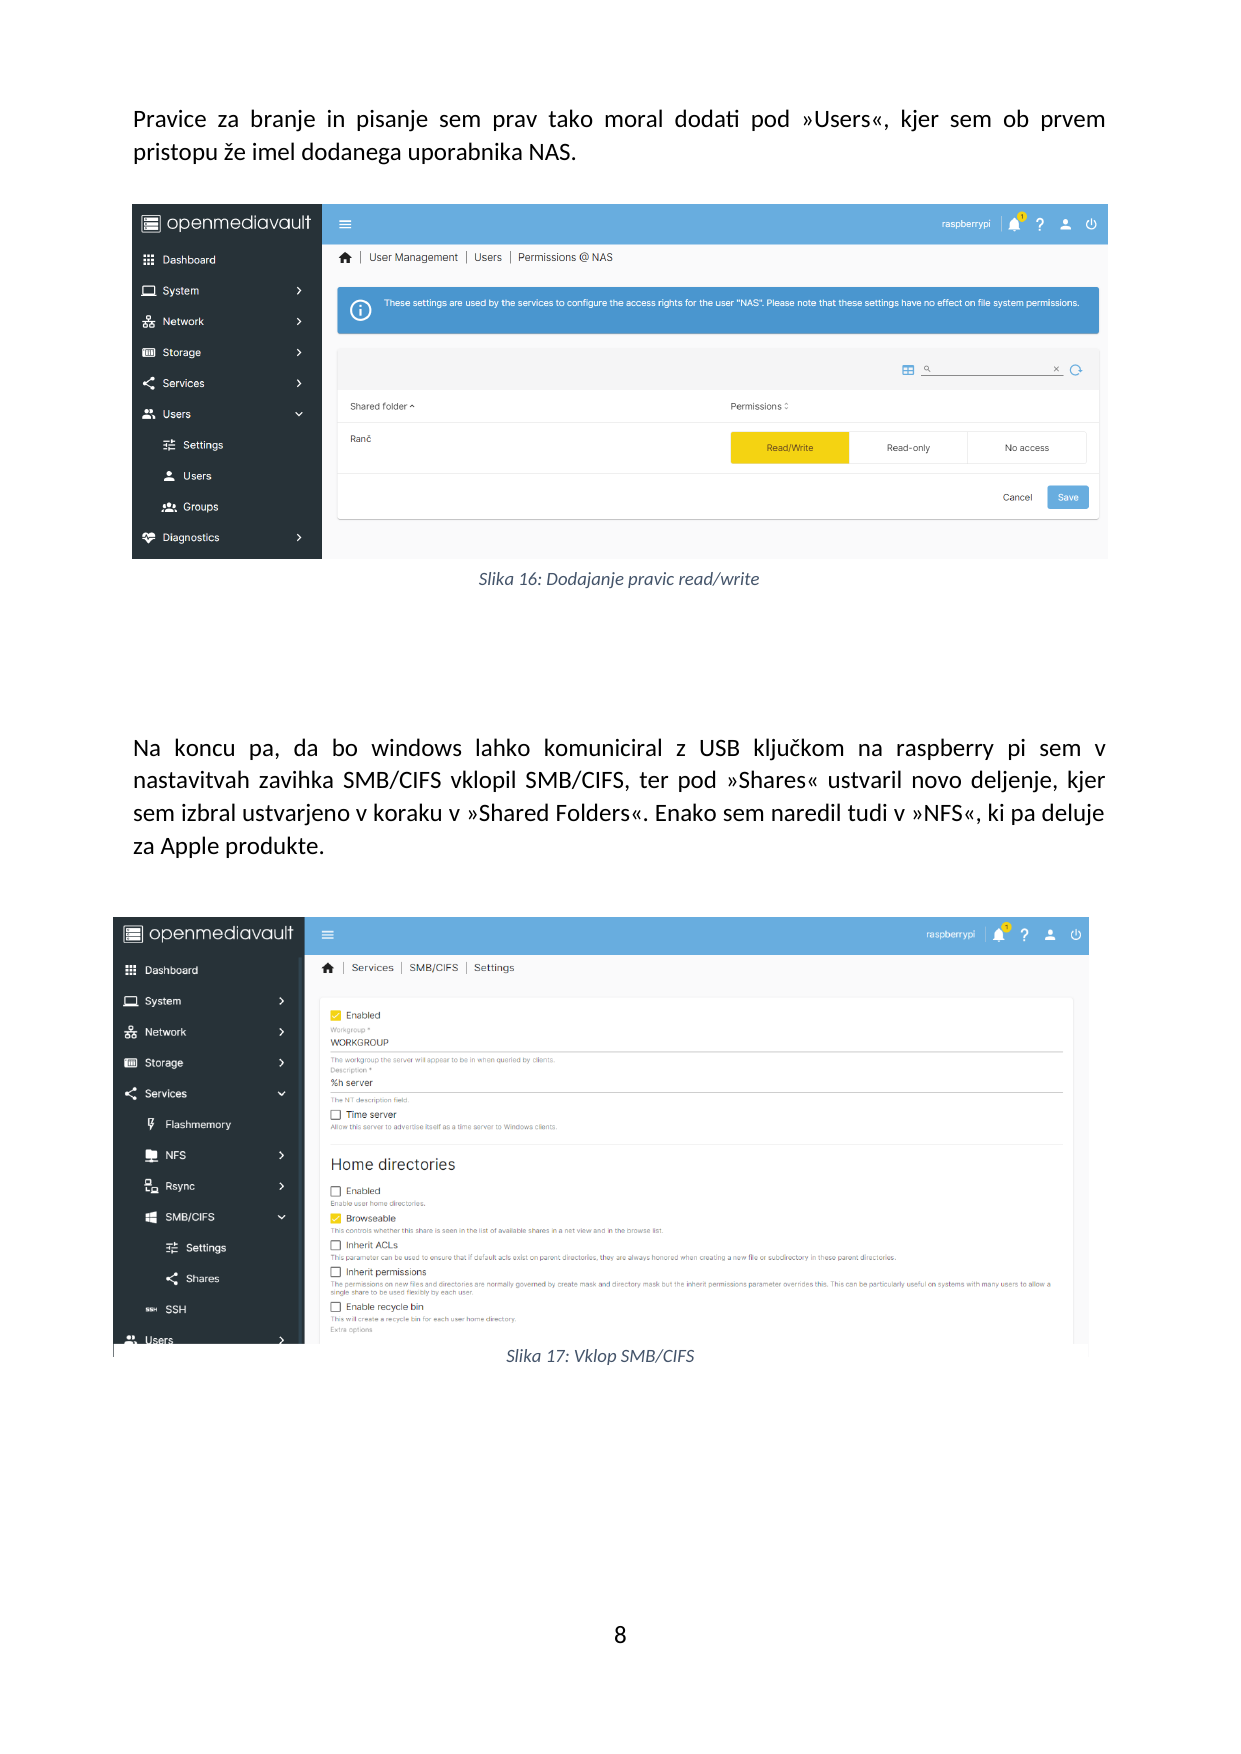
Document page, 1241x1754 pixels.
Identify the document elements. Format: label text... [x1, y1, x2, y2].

text Na koncu pa, da bo windows lahko komuniciral z USB ključkom na raspberry pi sem v nastavitvah zavihka SMB/CIFS vklopil SMB/CIFS, ter pod »Shares« ustvaril novo deljenje, kjer sem izbral ustvarjeno v koraku v »Shared Folders«. Enako sem naredil tudi v »NFS«, ki pa deluje za Apple produkte. [133, 732, 1107, 861]
picture [113, 917, 1089, 1343]
text Pravice za branje in pisanje sem prav tako moral dodati pod »Users«, kjer sem ob prvem pristopu že imel dodanega uporabnika NAS. [133, 103, 1107, 167]
picture [132, 204, 1108, 559]
